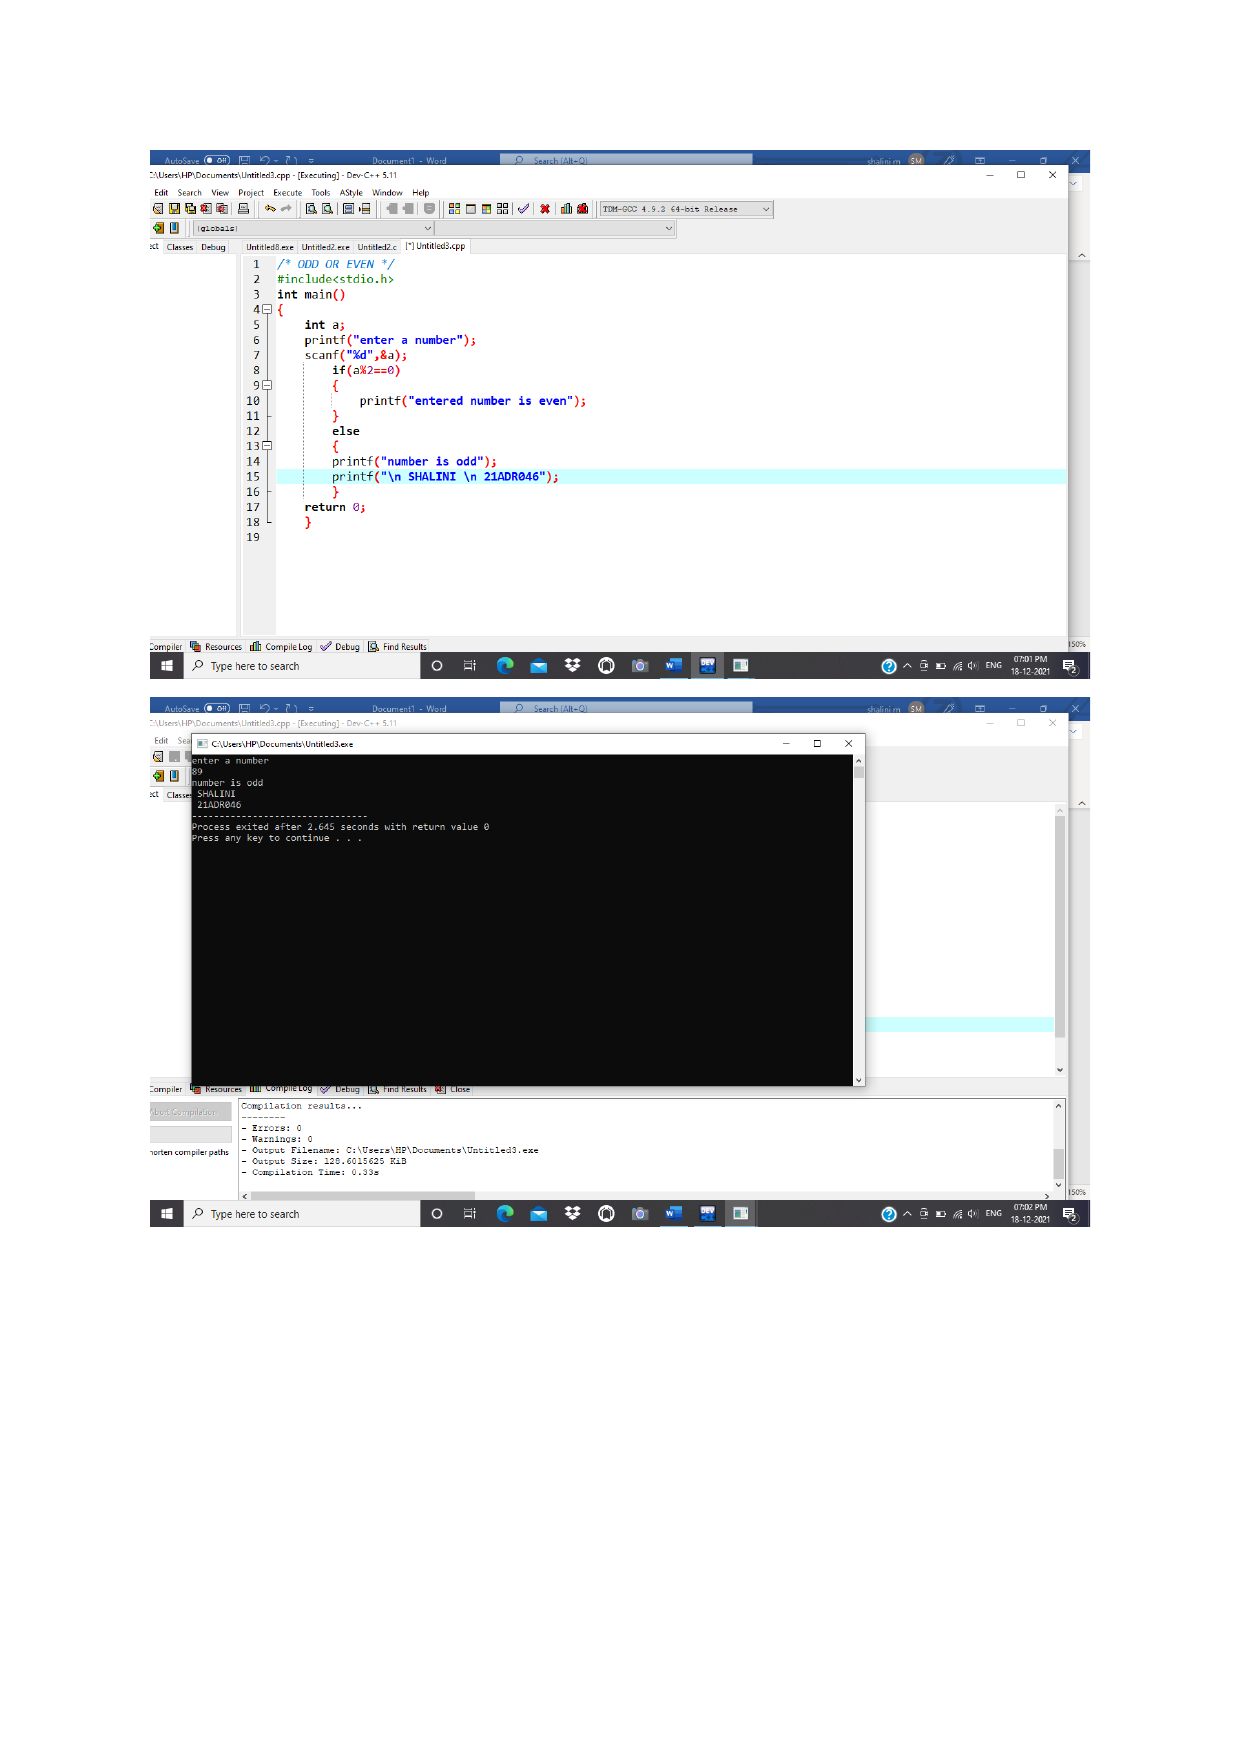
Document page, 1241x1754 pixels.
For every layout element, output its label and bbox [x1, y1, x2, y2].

picture [150, 697, 1091, 1227]
picture [150, 150, 1091, 679]
